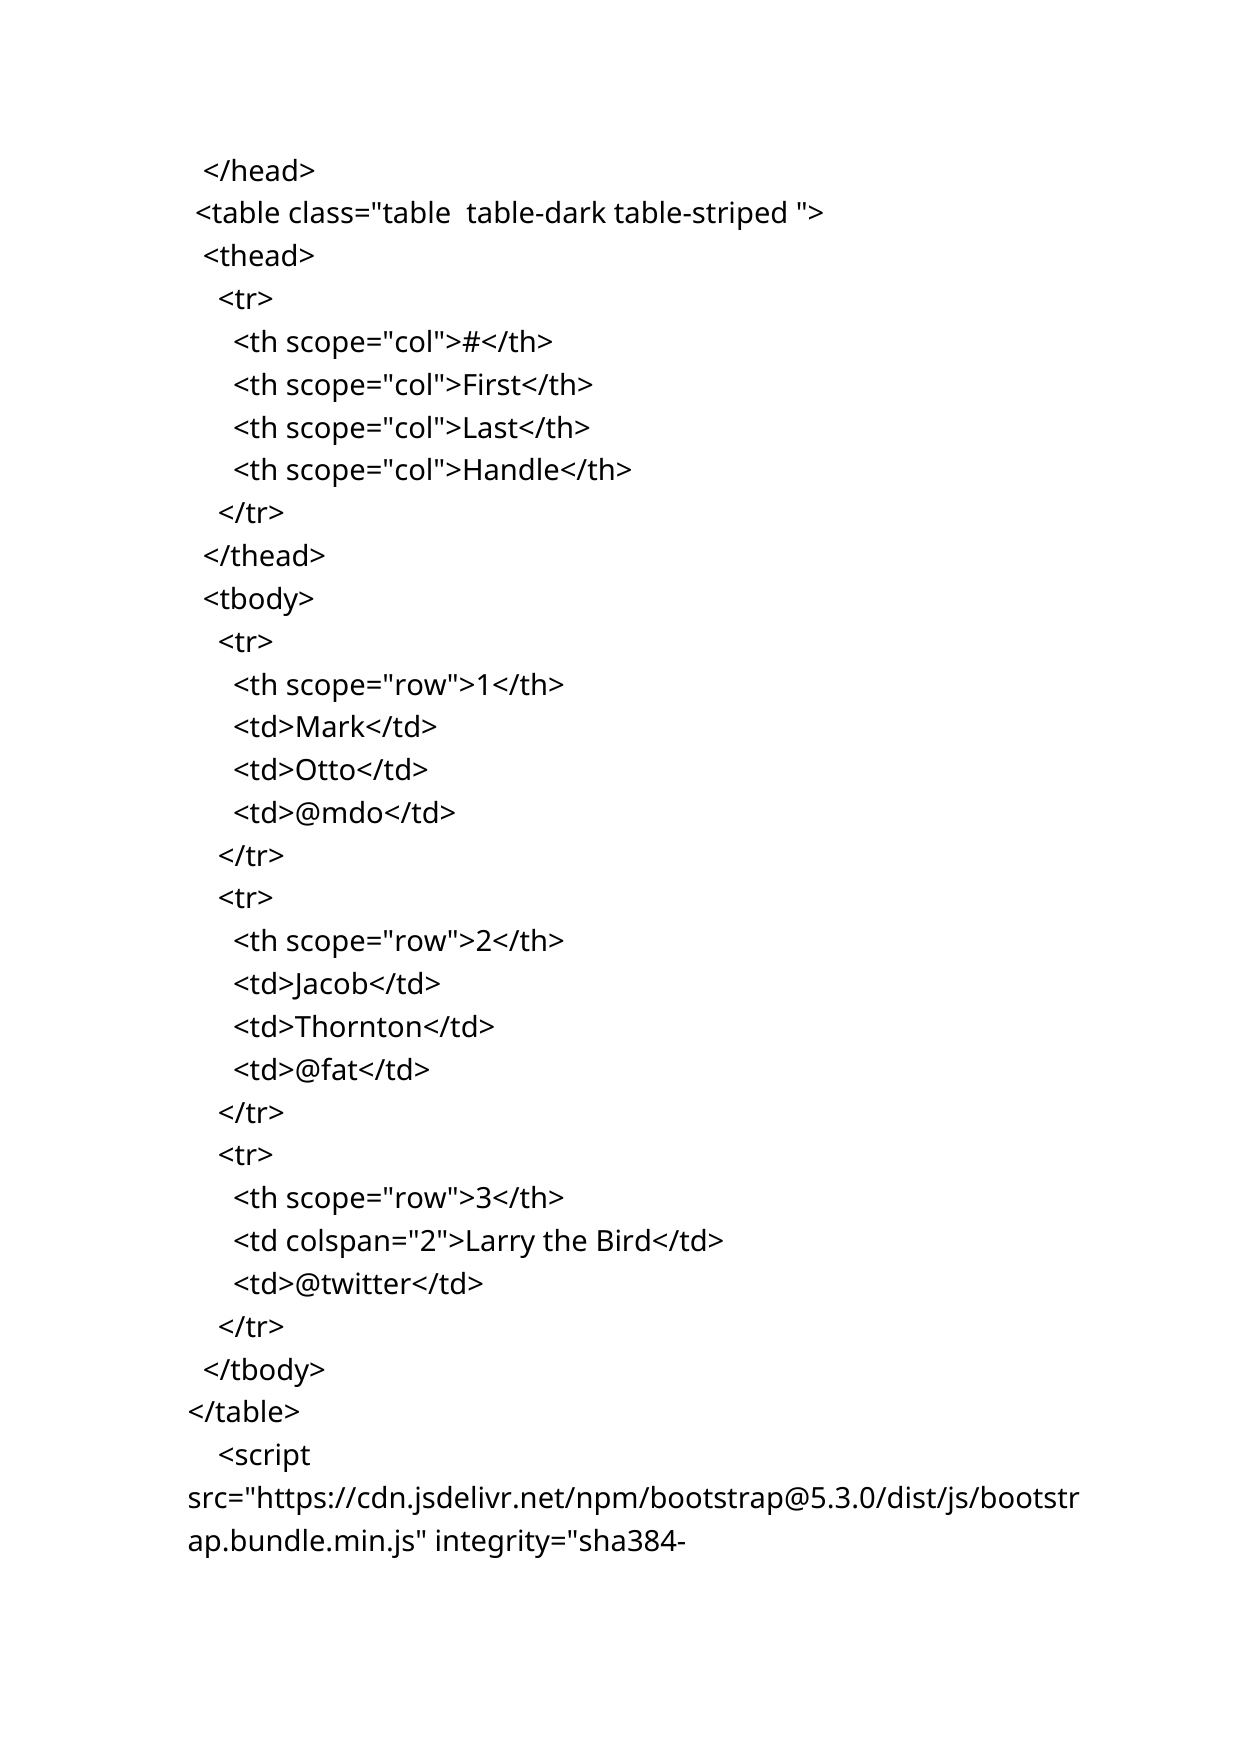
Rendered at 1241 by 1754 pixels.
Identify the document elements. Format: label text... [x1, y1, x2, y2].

list <td>Thornton</td> [187, 1006, 1090, 1046]
list <th scope="col">#</th> [187, 321, 1090, 361]
list <th scope="col">Handle</th> [187, 450, 1090, 489]
list <th scope="row">2</th> [187, 921, 1090, 960]
list <td>Otto</td> [187, 749, 1090, 789]
list <td>@twitter</td> [187, 1263, 1090, 1303]
list <tr> [187, 278, 1090, 318]
list <table class="table table-dark table-striped "> [187, 193, 1090, 232]
list <th scope="row">1</th> [187, 664, 1090, 703]
list <th scope="col">Last</th> [187, 407, 1090, 447]
list <tr> [187, 878, 1090, 917]
list <thead> [187, 236, 1090, 275]
list <td>@fat</td> [187, 1049, 1090, 1089]
list </table> [187, 1392, 1090, 1431]
list </tbody> [187, 1349, 1090, 1388]
list </tr> [187, 1306, 1090, 1346]
list </tr> [187, 1092, 1090, 1132]
list <td colspan="2">Larry the Bird</td> [187, 1220, 1090, 1260]
list <td>@mdo</td> [187, 792, 1090, 832]
list </tr> [187, 492, 1090, 532]
list <td>Jacob</td> [187, 963, 1090, 1003]
list </tr> [187, 835, 1090, 875]
list <td>Mark</td> [187, 707, 1090, 746]
list </thead> [187, 535, 1090, 575]
list <tr> [187, 1135, 1090, 1174]
list <tr> [187, 621, 1090, 661]
list <th scope="row">3</th> [187, 1177, 1090, 1217]
list <th scope="col">First</th> [187, 364, 1090, 404]
list </head> [187, 150, 1090, 190]
list <tbody> [187, 578, 1090, 618]
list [187, 1434, 1090, 1560]
